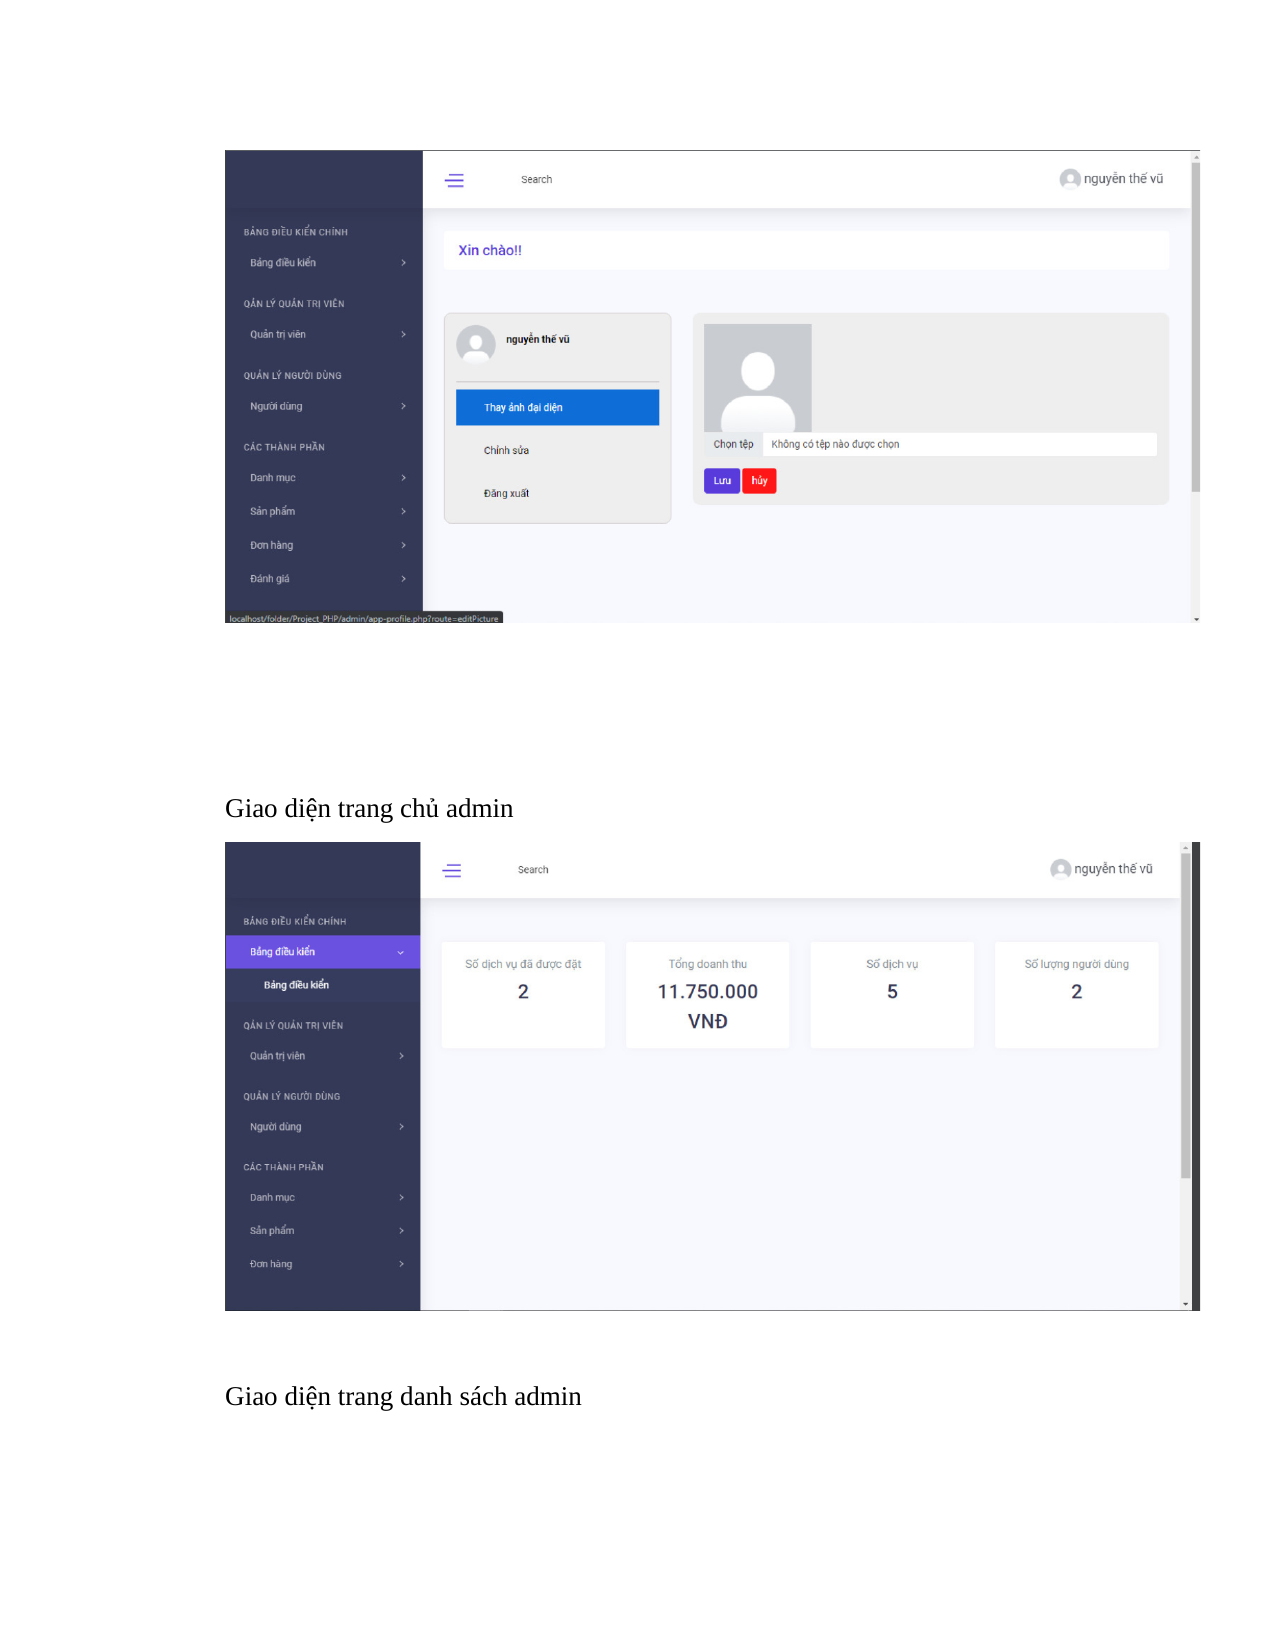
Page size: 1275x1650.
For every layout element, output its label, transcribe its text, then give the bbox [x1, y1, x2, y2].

text Giao diện trang danh sách admin [225, 1380, 1125, 1411]
text Giao diện trang chủ admin [225, 792, 1125, 823]
picture [225, 842, 1200, 1311]
picture [225, 150, 1200, 623]
